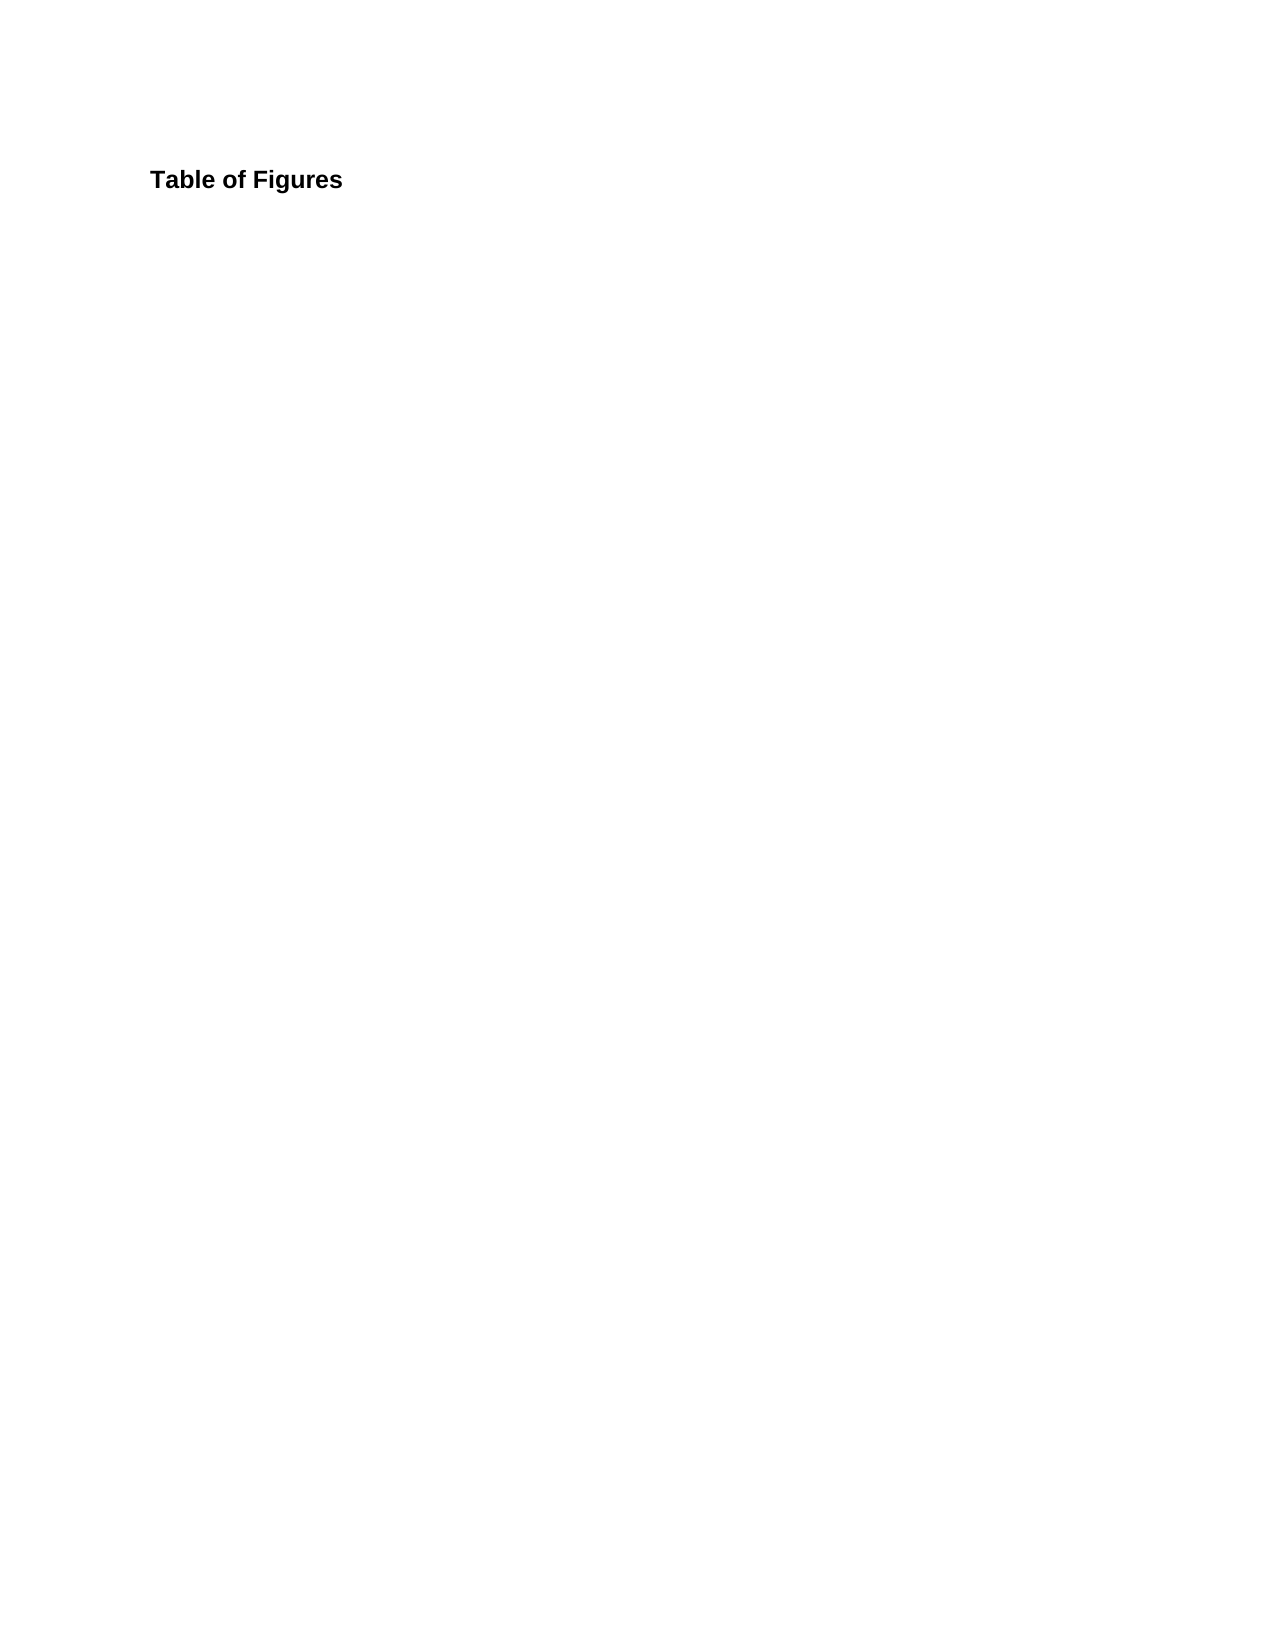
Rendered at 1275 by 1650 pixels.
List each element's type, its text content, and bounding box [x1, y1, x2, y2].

text Table of Figures [150, 165, 1125, 193]
